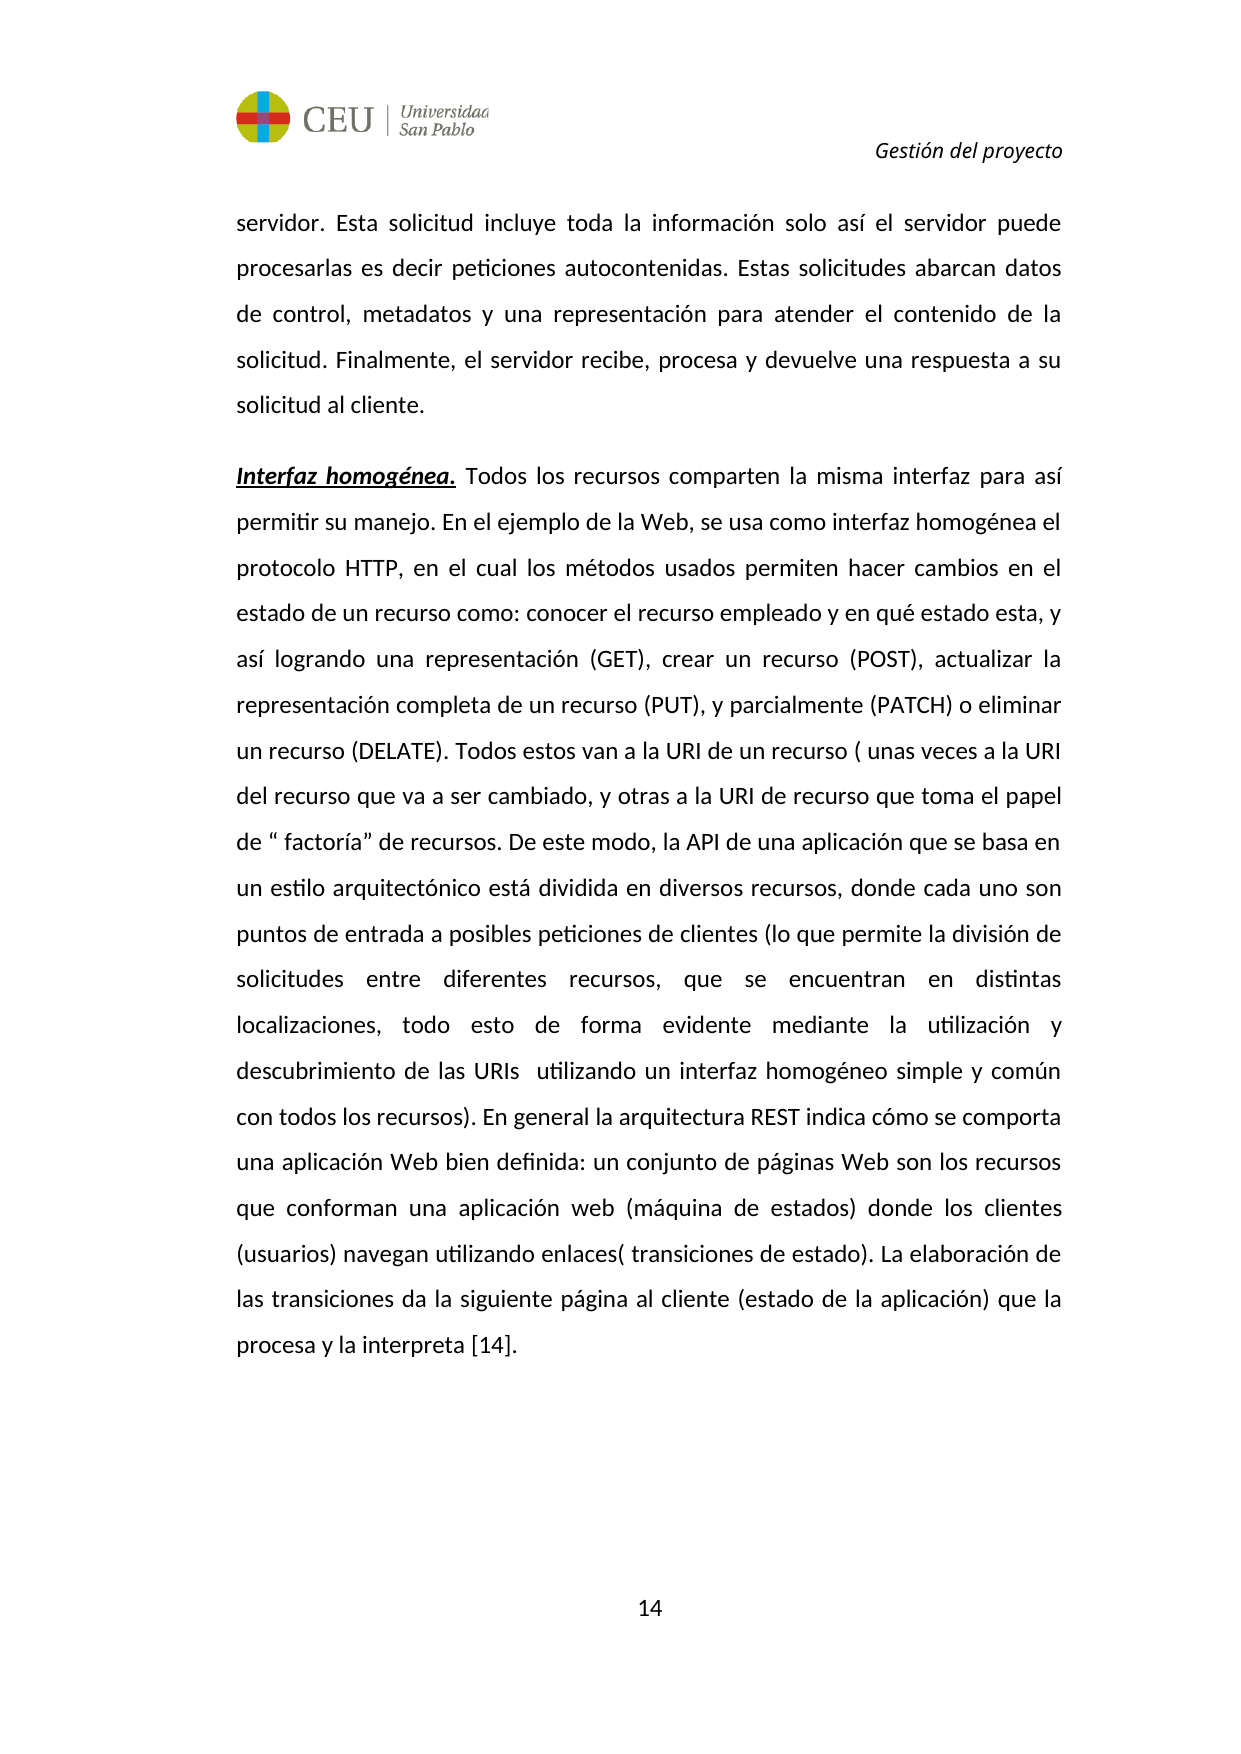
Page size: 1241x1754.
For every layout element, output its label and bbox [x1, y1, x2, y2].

picture [235, 89, 489, 143]
